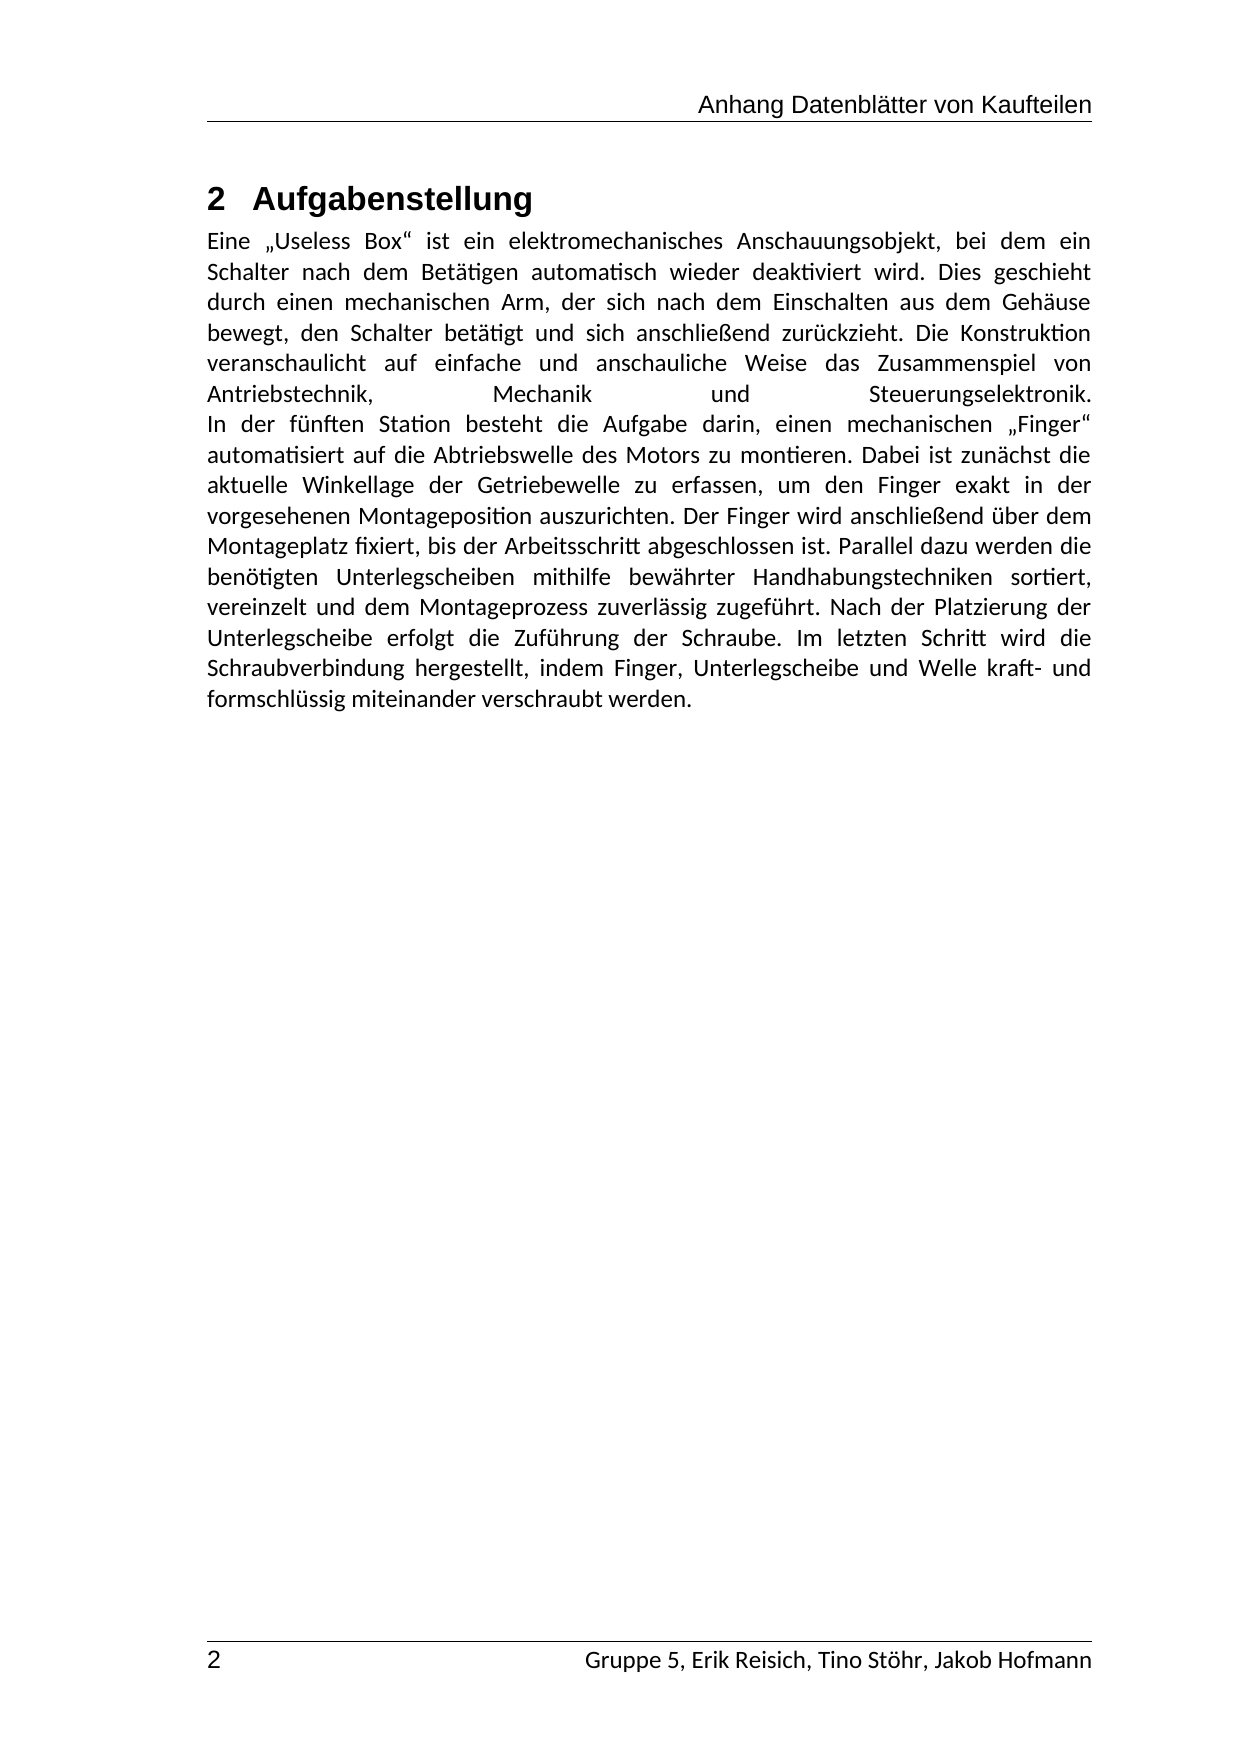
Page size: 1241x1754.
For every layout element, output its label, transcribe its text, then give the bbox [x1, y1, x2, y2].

text Eine „Useless Box“ ist ein elektromechanisches Anschauungsobjekt, bei dem ein Schalter nach dem Betätigen automatisch wieder deaktiviert wird. Dies geschieht durch einen mechanischen Arm, der sich nach dem Einschalten aus dem Gehäuse bewegt, den Schalter betätigt und sich anschließend zurückzieht. Die Konstruktion veranschaulicht auf einfache und anschauliche Weise das Zusammenspiel von Antriebstechnik, Mechanik und Steuerungselektronik. In der fünften Station besteht die Aufgabe darin, einen mechanischen „Finger“ automatisiert auf die Abtriebswelle des Motors zu montieren. Dabei ist zunächst die aktuelle Winkellage der Getriebewelle zu erfassen, um den Finger exakt in der vorgesehenen Montageposition auszurichten. Der Finger wird anschließend über dem Montageplatz fixiert, bis der Arbeitsschritt abgeschlossen ist. Parallel dazu werden die benötigten Unterlegscheiben mithilfe bewährter Handhabungstechniken sortiert, vereinzelt und dem Montageprozess zuverlässig zugeführt. Nach der Platzierung der Unterlegscheibe erfolgt die Zuführung der Schraube. Im letzten Schritt wird die Schraubverbindung hergestellt, indem Finger, Unterlegscheibe und Welle kraft- und formschlüssig miteinander verschraubt werden. [207, 225, 1092, 714]
subtitle Aufgabenstellung [207, 179, 1092, 218]
